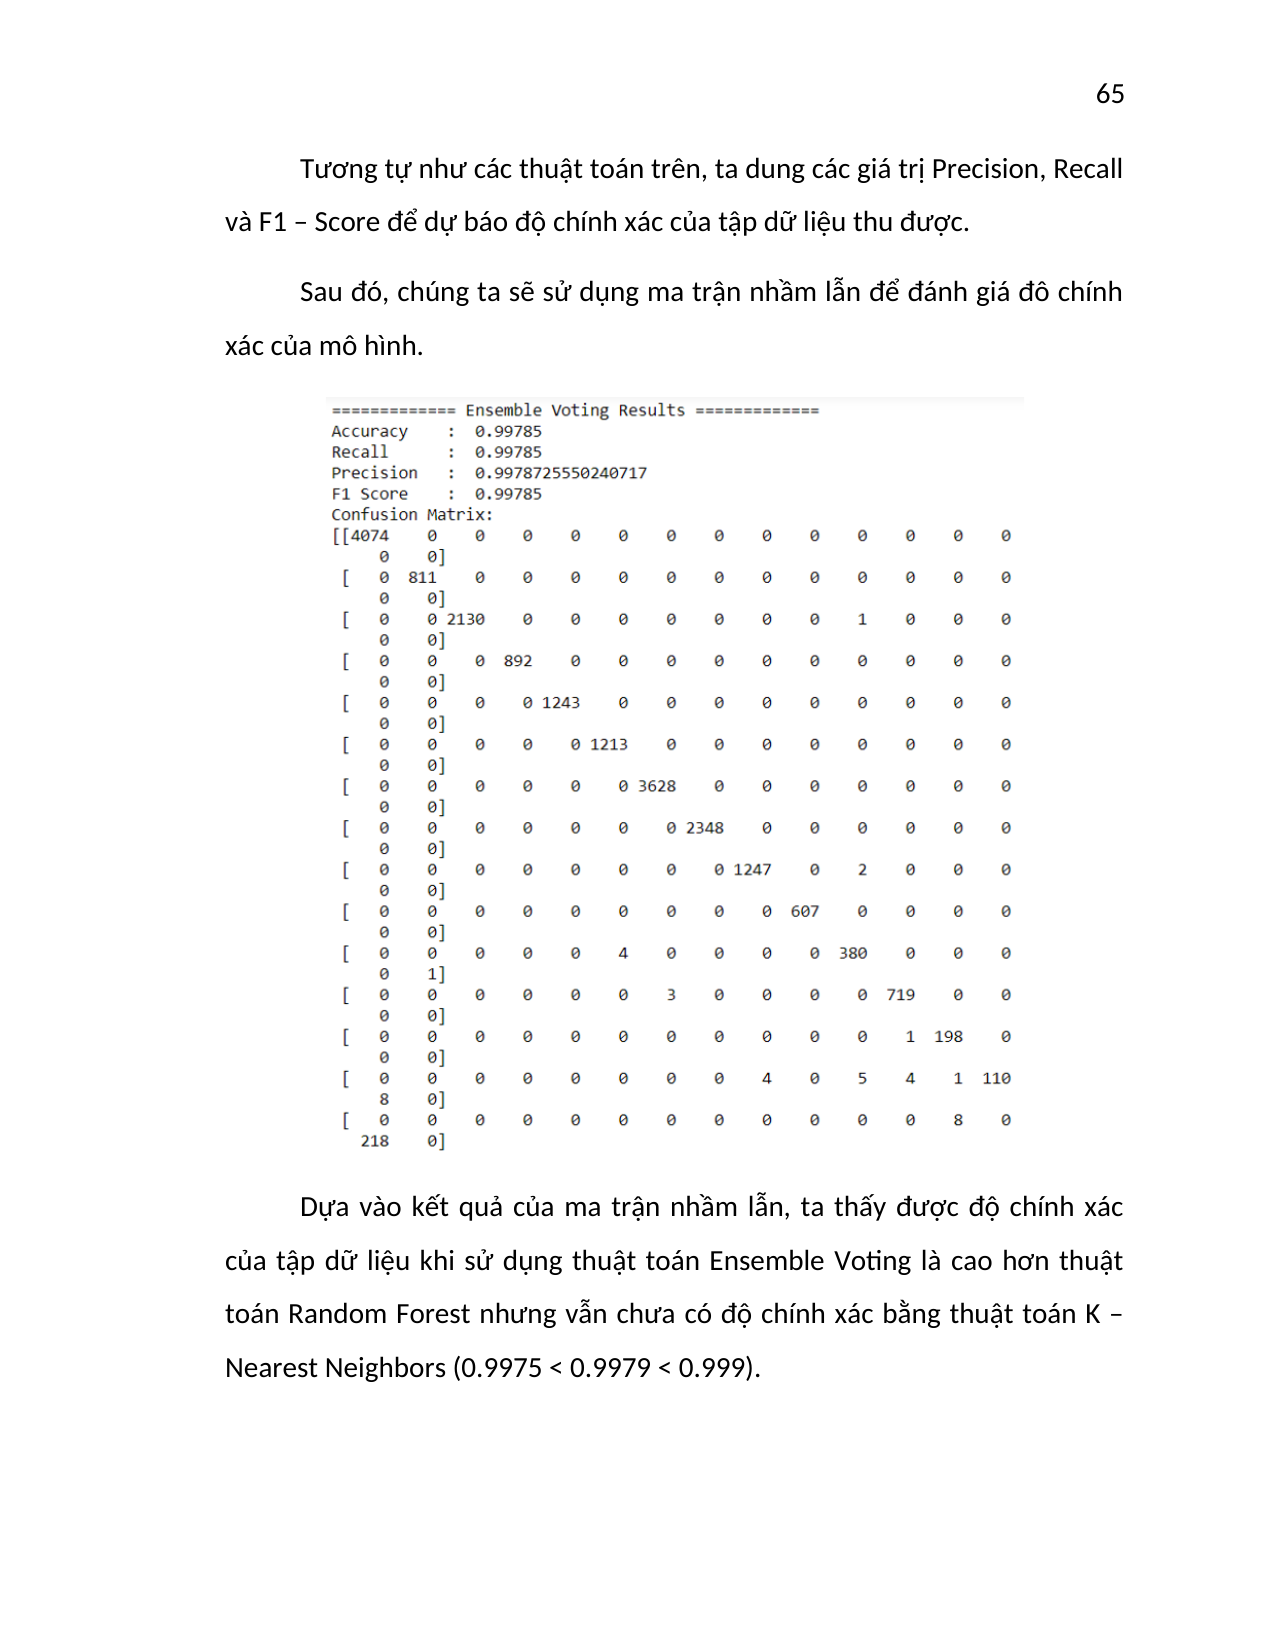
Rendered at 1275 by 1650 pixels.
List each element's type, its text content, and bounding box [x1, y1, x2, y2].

text Tương tự như các thuật toán trên, ta dung các giá trị Precision, Recall và F1 – Score để dự báo độ chính xác của tập dữ liệu thu được. [225, 150, 1125, 239]
picture [325, 397, 1025, 1154]
text Dựa vào kết quả của ma trận nhầm lẫn, ta thấy được độ chính xác của tập dữ liệu khi sử dụng thuật toán Ensemble Voting là cao hơn thuật toán Random Forest nhưng vẫn chưa có độ chính xác bằng thuật toán K – Nearest Neighbors (0.9975 < 0.9979 < 0.999). [225, 1188, 1125, 1384]
text Sau đó, chúng ta sẽ sử dụng ma trận nhầm lẫn để đánh giá đô chính xác của mô hình. [225, 273, 1125, 363]
